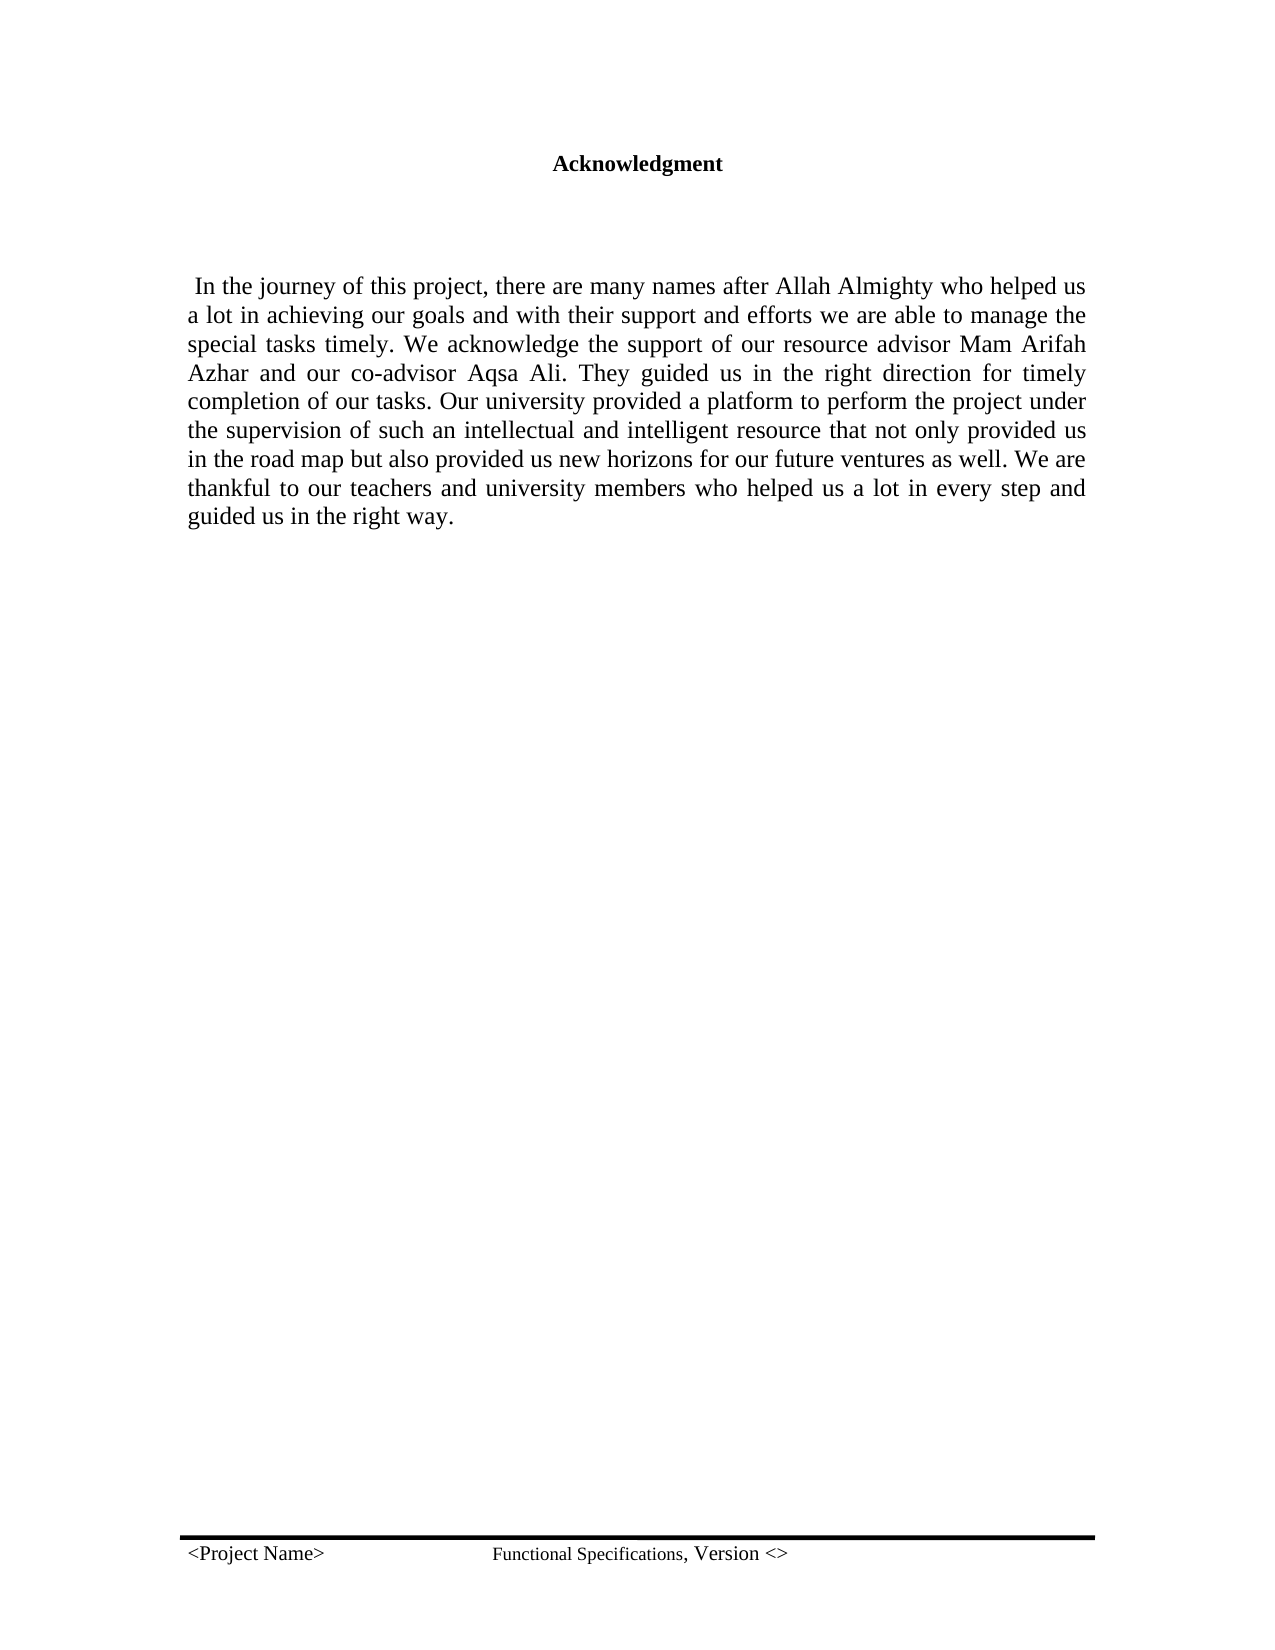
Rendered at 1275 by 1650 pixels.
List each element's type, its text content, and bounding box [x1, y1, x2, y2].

text In the journey of this project, there are many names after Allah Almighty who helped us a lot in achieving our goals and with their support and efforts we are able to manage the special tasks timely. We acknowledge the support of our resource advisor Mam Arifah Azhar and our co-advisor Aqsa Ali. They guided us in the right direction for timely completion of our tasks. Our university provided a platform to perform the project under the supervision of such an intellectual and intelligent resource that not only provided us in the road map but also provided us new horizons for our future ventures as well. We are thankful to our teachers and university members who helped us a lot in every step and guided us in the right way. [187, 271, 1087, 530]
text Acknowledgment [187, 150, 1087, 176]
